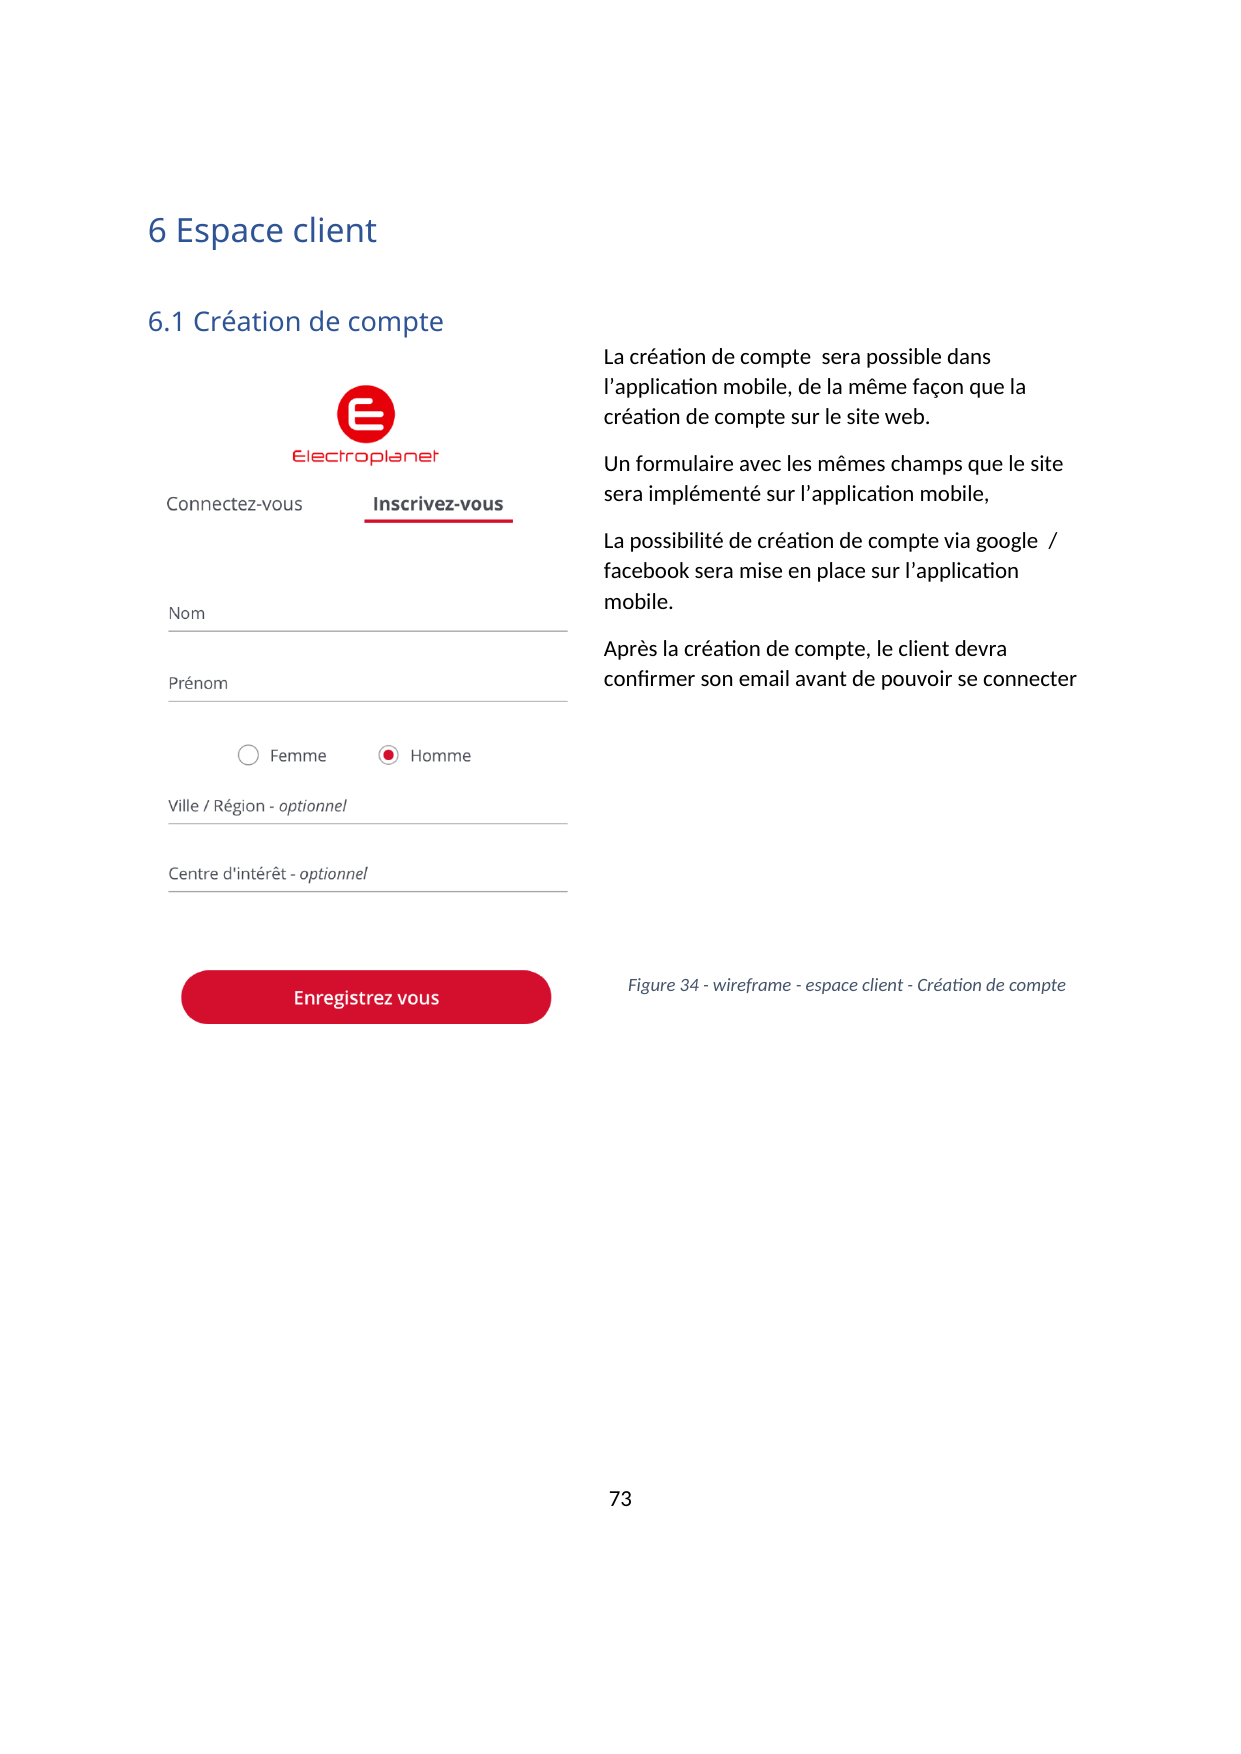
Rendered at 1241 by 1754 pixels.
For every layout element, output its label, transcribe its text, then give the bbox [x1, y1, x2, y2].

text La possibilité de création de compte via google / facebook sera mise en place sur l’application mobile. [585, 526, 1093, 615]
subtitle 6 Espace client [148, 206, 1093, 252]
picture [147, 351, 585, 1129]
text Figure 34 - wireframe - espace client - Création de compte [585, 973, 1093, 996]
text Après la création de compte, le client devra confirmer son email avant de pouvoir se connecter [585, 634, 1093, 692]
text La création de compte sera possible dans l’application mobile, de la même façon que la création de compte sur le site web. [148, 342, 1093, 430]
subtitle 6.1 Création de compte [148, 302, 1093, 339]
text Un formulaire avec les mêmes champs que le site sera implémenté sur l’application mobile, [585, 449, 1093, 507]
